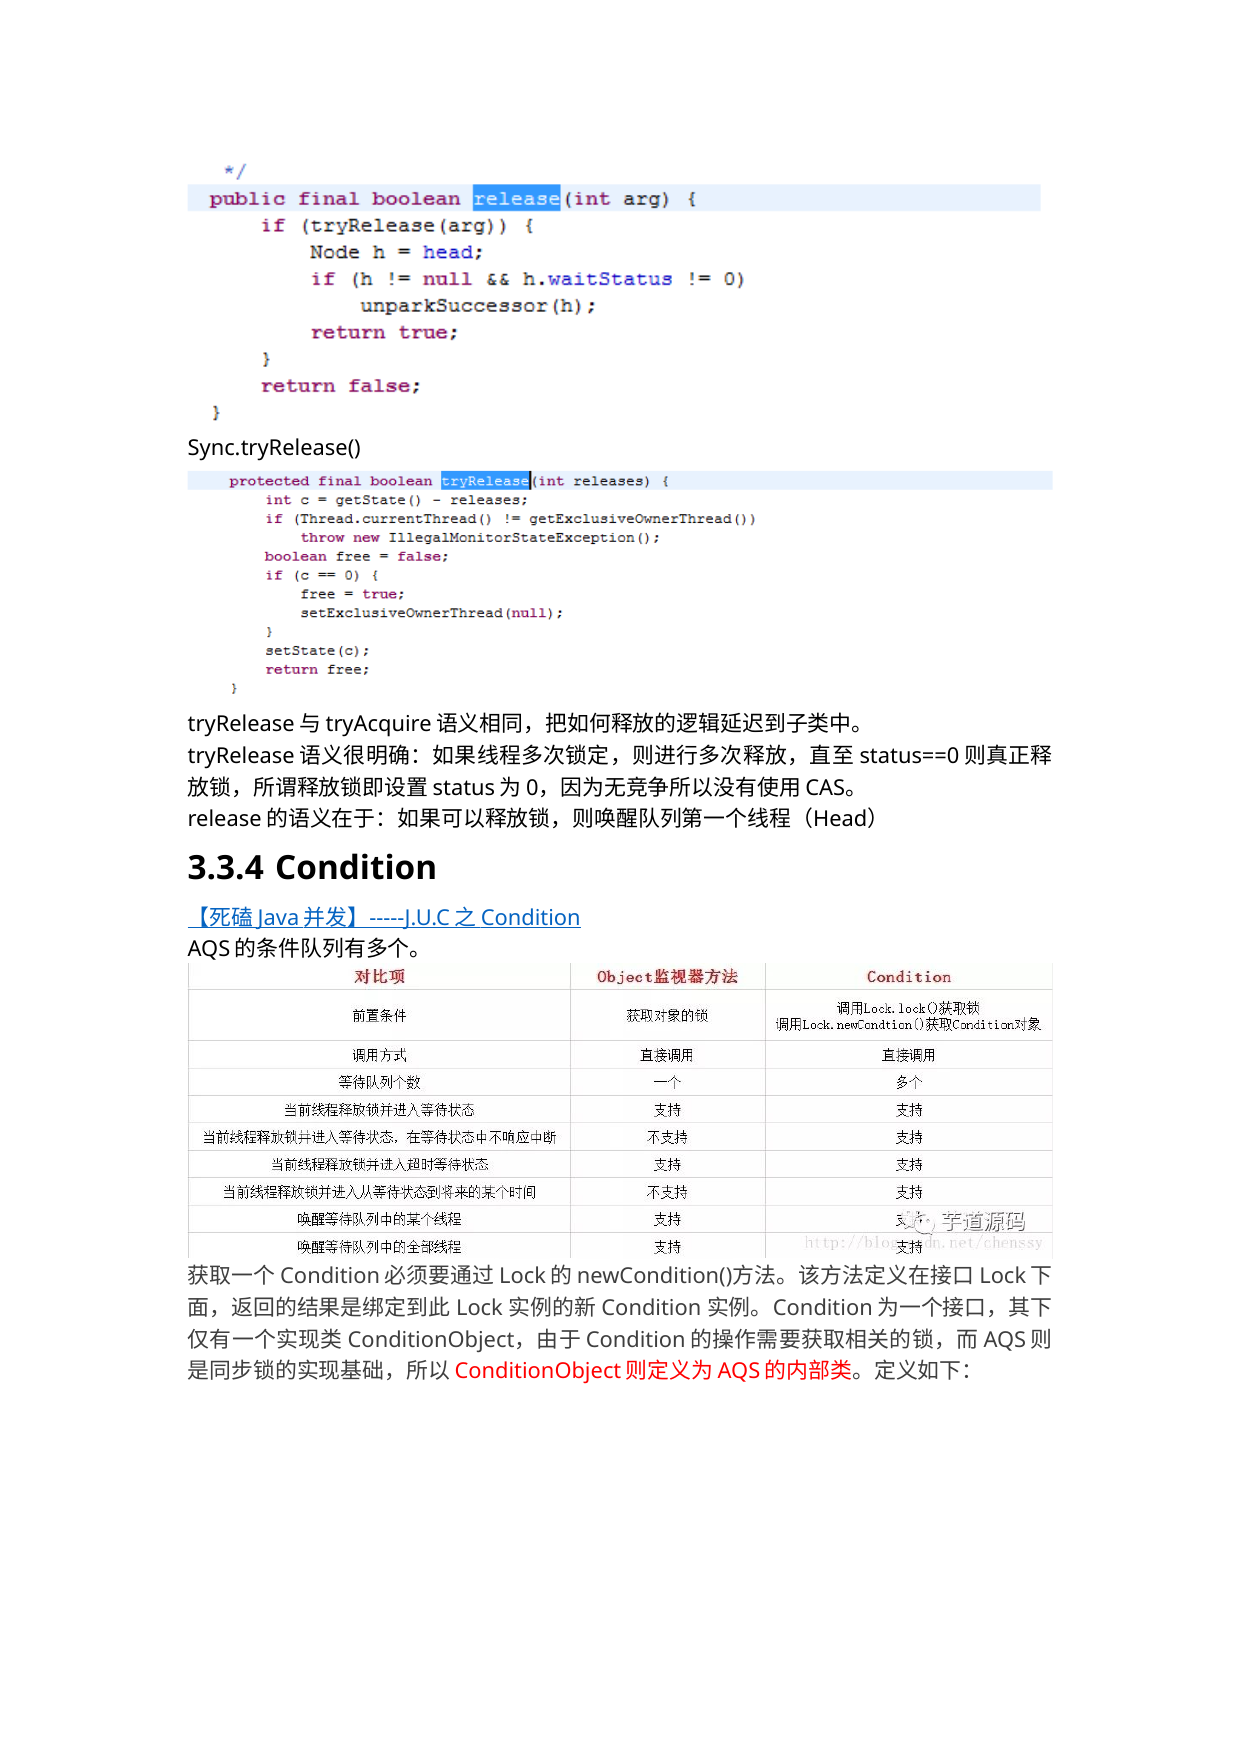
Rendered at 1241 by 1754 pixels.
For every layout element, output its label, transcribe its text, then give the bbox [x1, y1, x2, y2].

text 【死磕Java并发】-----J.U.C之Condition [187, 899, 1053, 931]
text Sync.tryRelease() [187, 432, 1053, 462]
text tryRelease与tryAcquire语义相同，把如何释放的逻辑延迟到子类中。 [187, 707, 1053, 738]
picture [187, 963, 1053, 1259]
text 获取一个Condition必须要通过Lock的newCondition()方法。该方法定义在接口Lock下面，返回的结果是绑定到此 Lock 实例的新 Condition 实例。Condition为一个接口，其下仅有一个实现类ConditionObject，由于Condition的操作需要获取相关的锁，而AQS则是同步锁的实现基础，所以ConditionObject则定义为AQS的内部类。定义如下： [187, 1259, 1053, 1385]
picture [187, 162, 1041, 433]
text tryRelease语义很明确：如果线程多次锁定，则进行多次释放，直至status==0则真正释放锁，所谓释放锁即设置status为0，因为无竞争所以没有使用CAS。 release的语义在于：如果可以释放锁，则唤醒队列第一个线程（Head） [187, 738, 1053, 833]
text AQS的条件队列有多个。 [187, 931, 1053, 963]
subtitle Condition [187, 844, 1053, 889]
picture [187, 462, 1053, 707]
